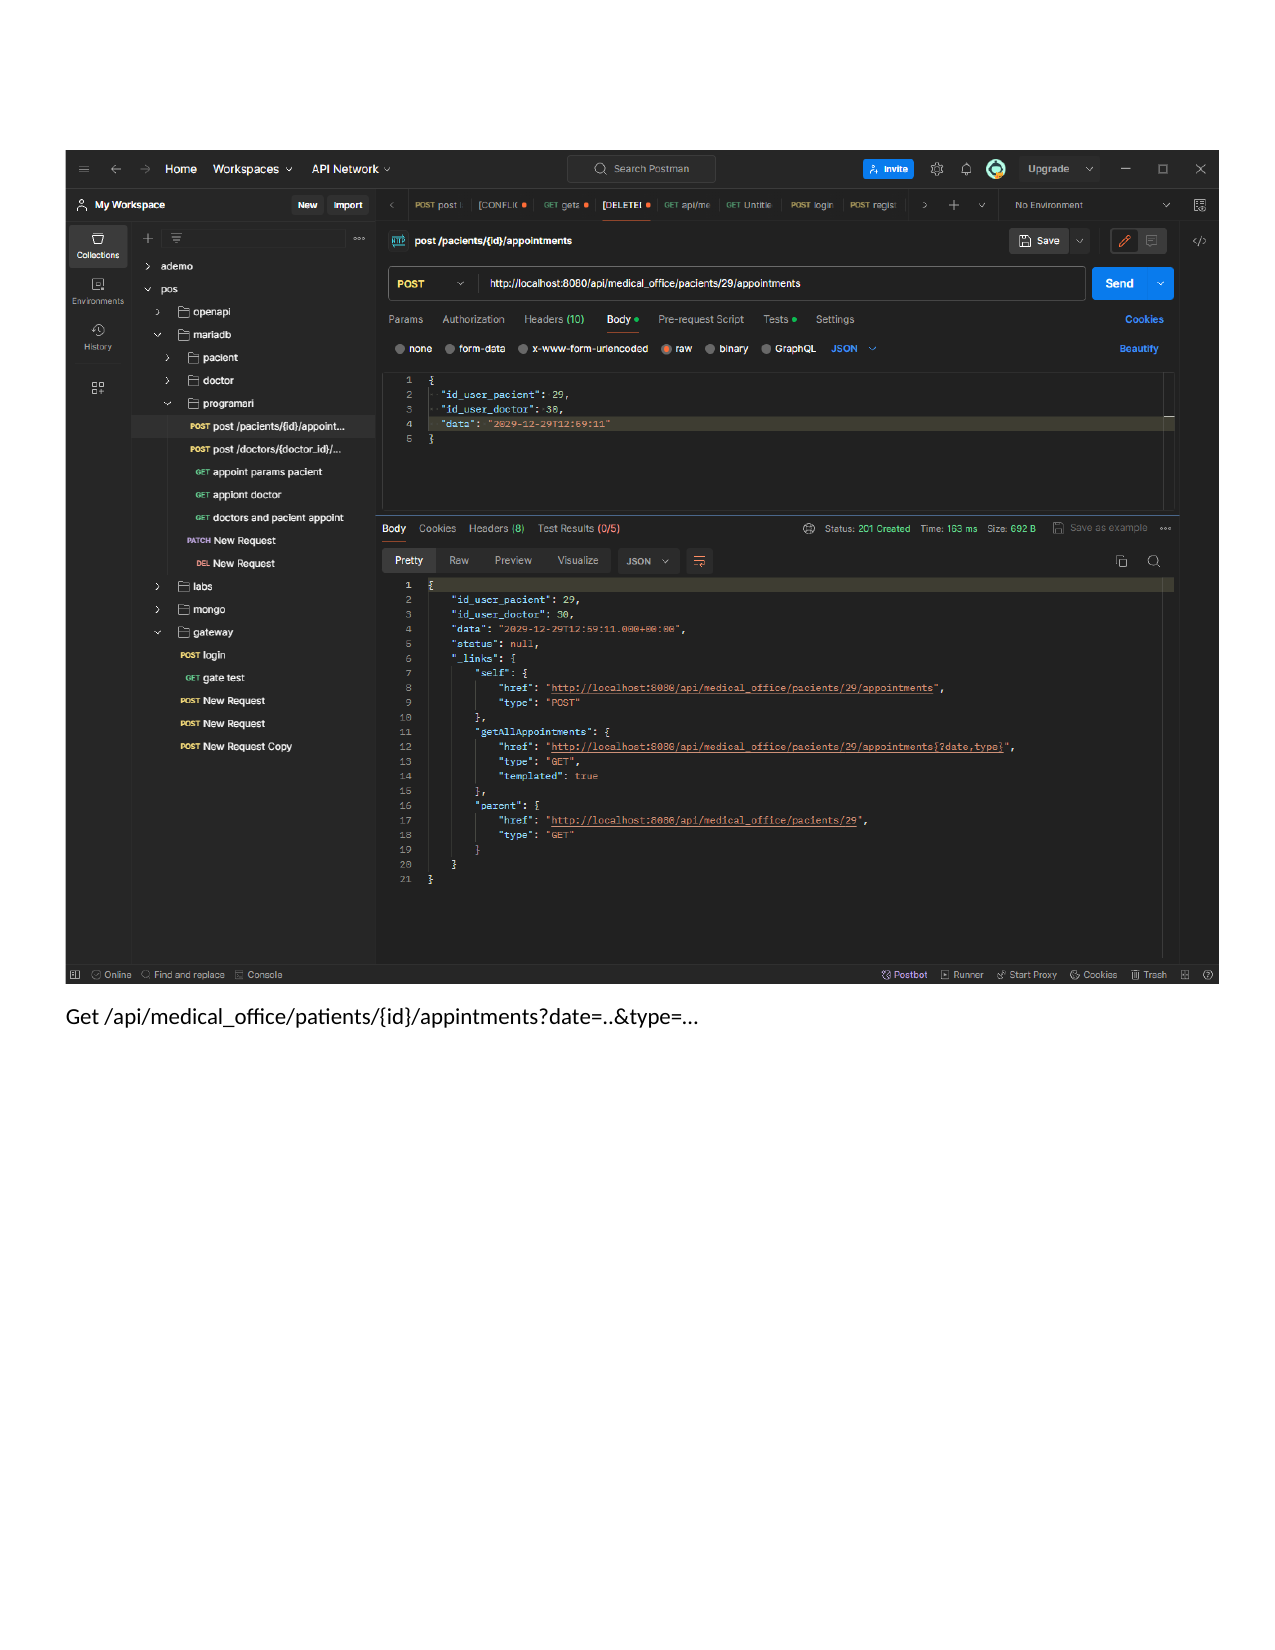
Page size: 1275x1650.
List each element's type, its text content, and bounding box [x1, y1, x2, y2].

picture [65, 150, 1219, 984]
text Get /api/medical_office/patients/{id}/appintments?date=..&type=… [66, 1002, 1219, 1030]
